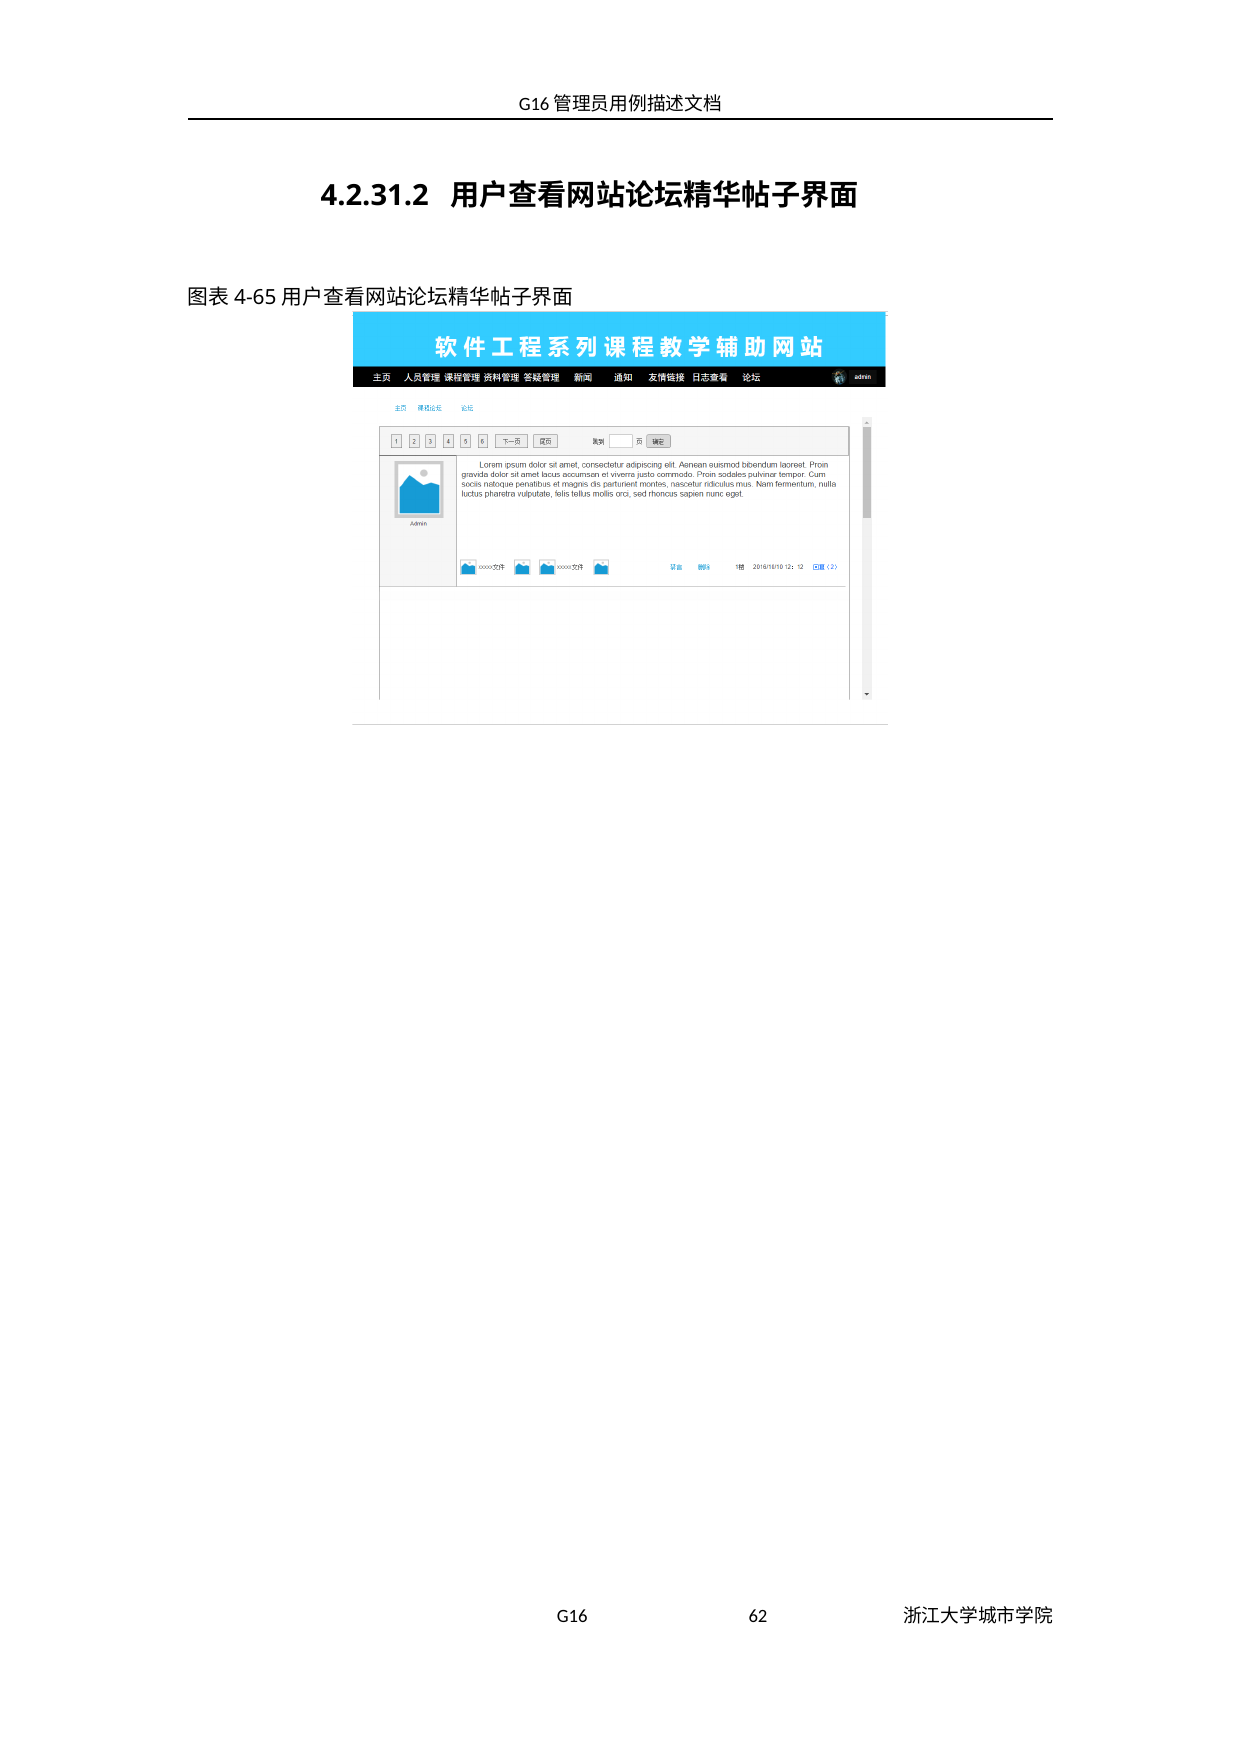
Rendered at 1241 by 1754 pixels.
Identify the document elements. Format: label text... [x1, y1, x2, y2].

subtitle 用户查看网站论坛精华帖子界面 [320, 160, 1053, 225]
picture [352, 311, 888, 725]
